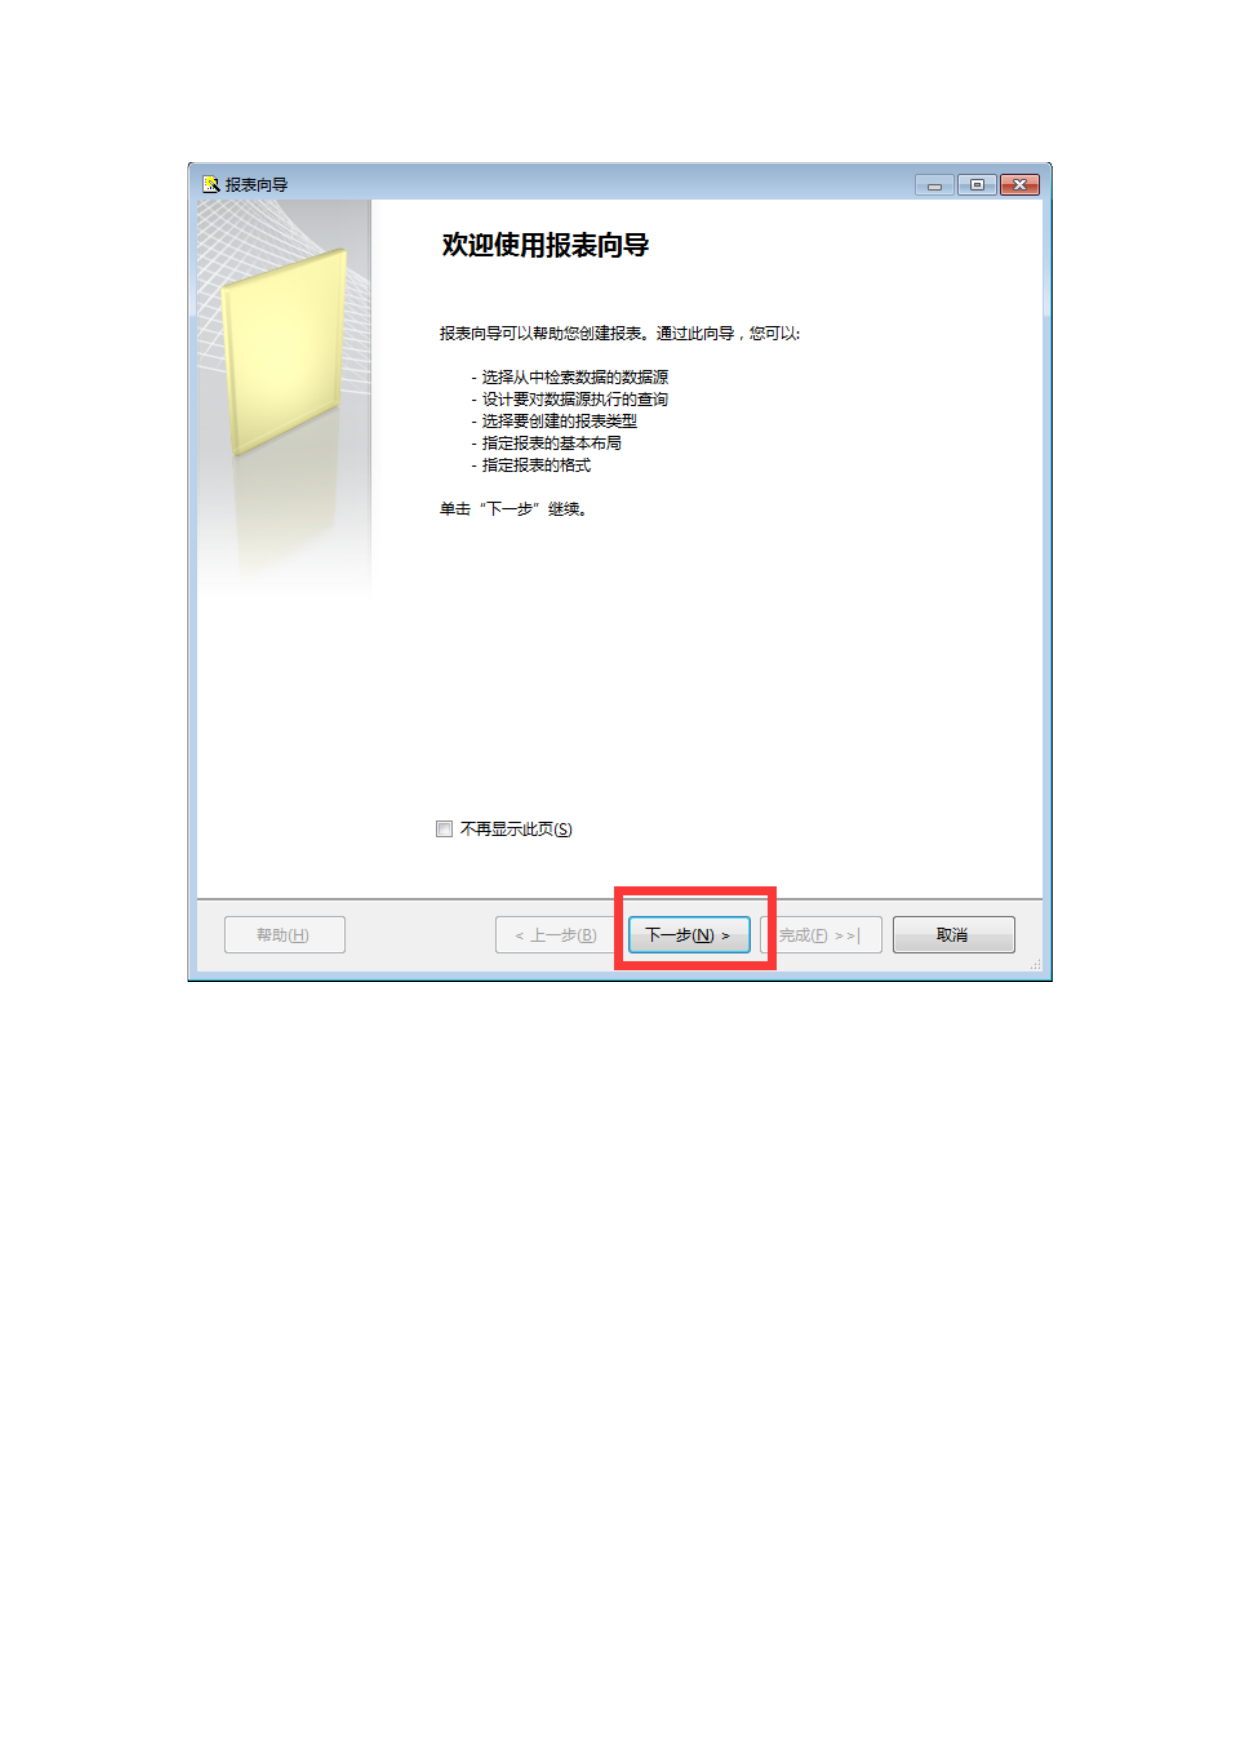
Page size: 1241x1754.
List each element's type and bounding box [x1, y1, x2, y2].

picture [187, 162, 1053, 982]
